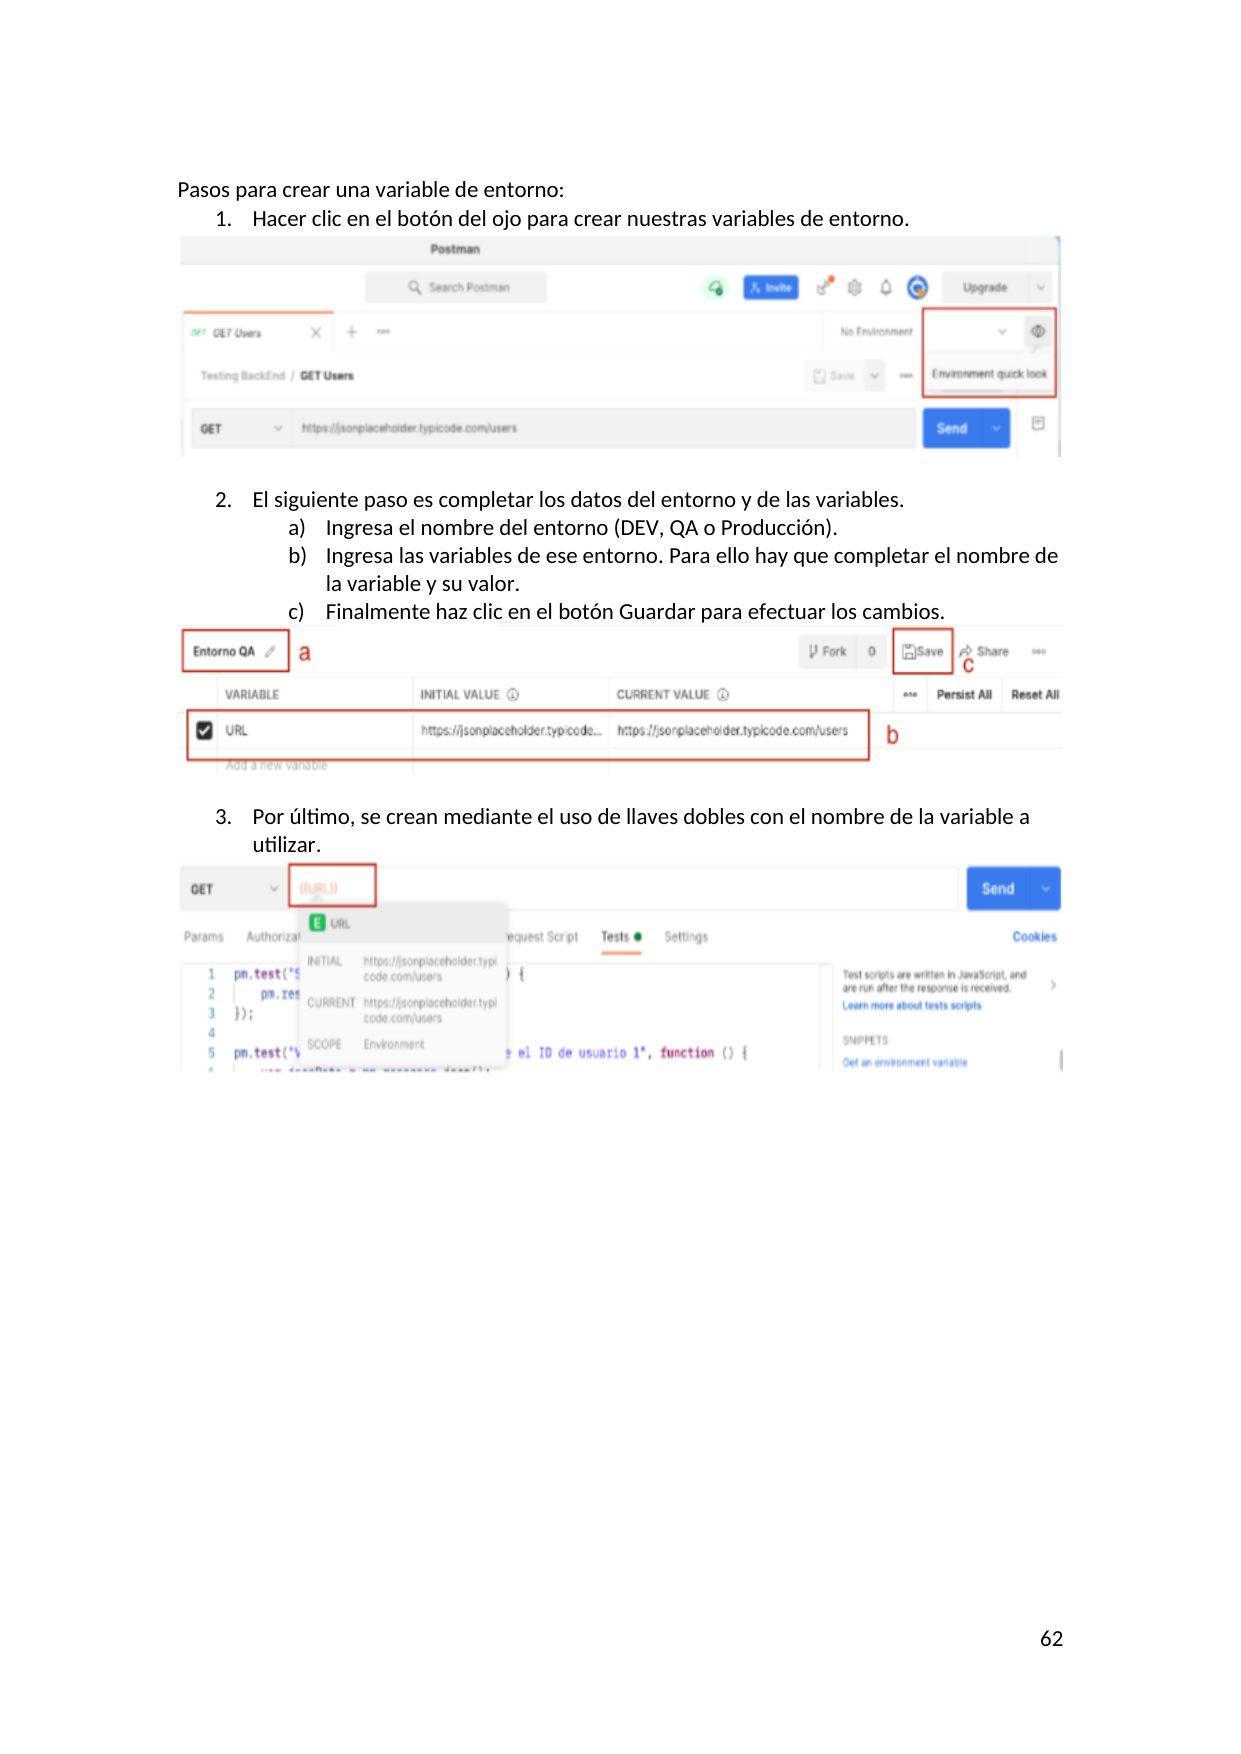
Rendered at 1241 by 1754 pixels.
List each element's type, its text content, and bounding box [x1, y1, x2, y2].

picture [177, 231, 1063, 457]
list El siguiente paso es completar los datos del entorno y de las variables. [215, 485, 1063, 513]
list Ingresa el nombre del entorno (DEV, QA o Producción). [288, 513, 1063, 541]
list Hacer clic en el botón del ojo para crear nuestras variables de entorno. [215, 204, 1063, 231]
picture [177, 858, 1063, 1073]
picture [177, 625, 1063, 774]
list Por último, se crean mediante el uso de llaves dobles con el nombre de la variable a utilizar. [215, 802, 1063, 858]
list Ingresa las variables de ese entorno. Para ello hay que completar el nombre de la variable y su valor. [288, 541, 1063, 597]
list Finalmente haz clic en el botón Guardar para efectuar los cambios. [288, 597, 1063, 625]
text Pasos para crear una variable de entorno: [177, 176, 1063, 204]
